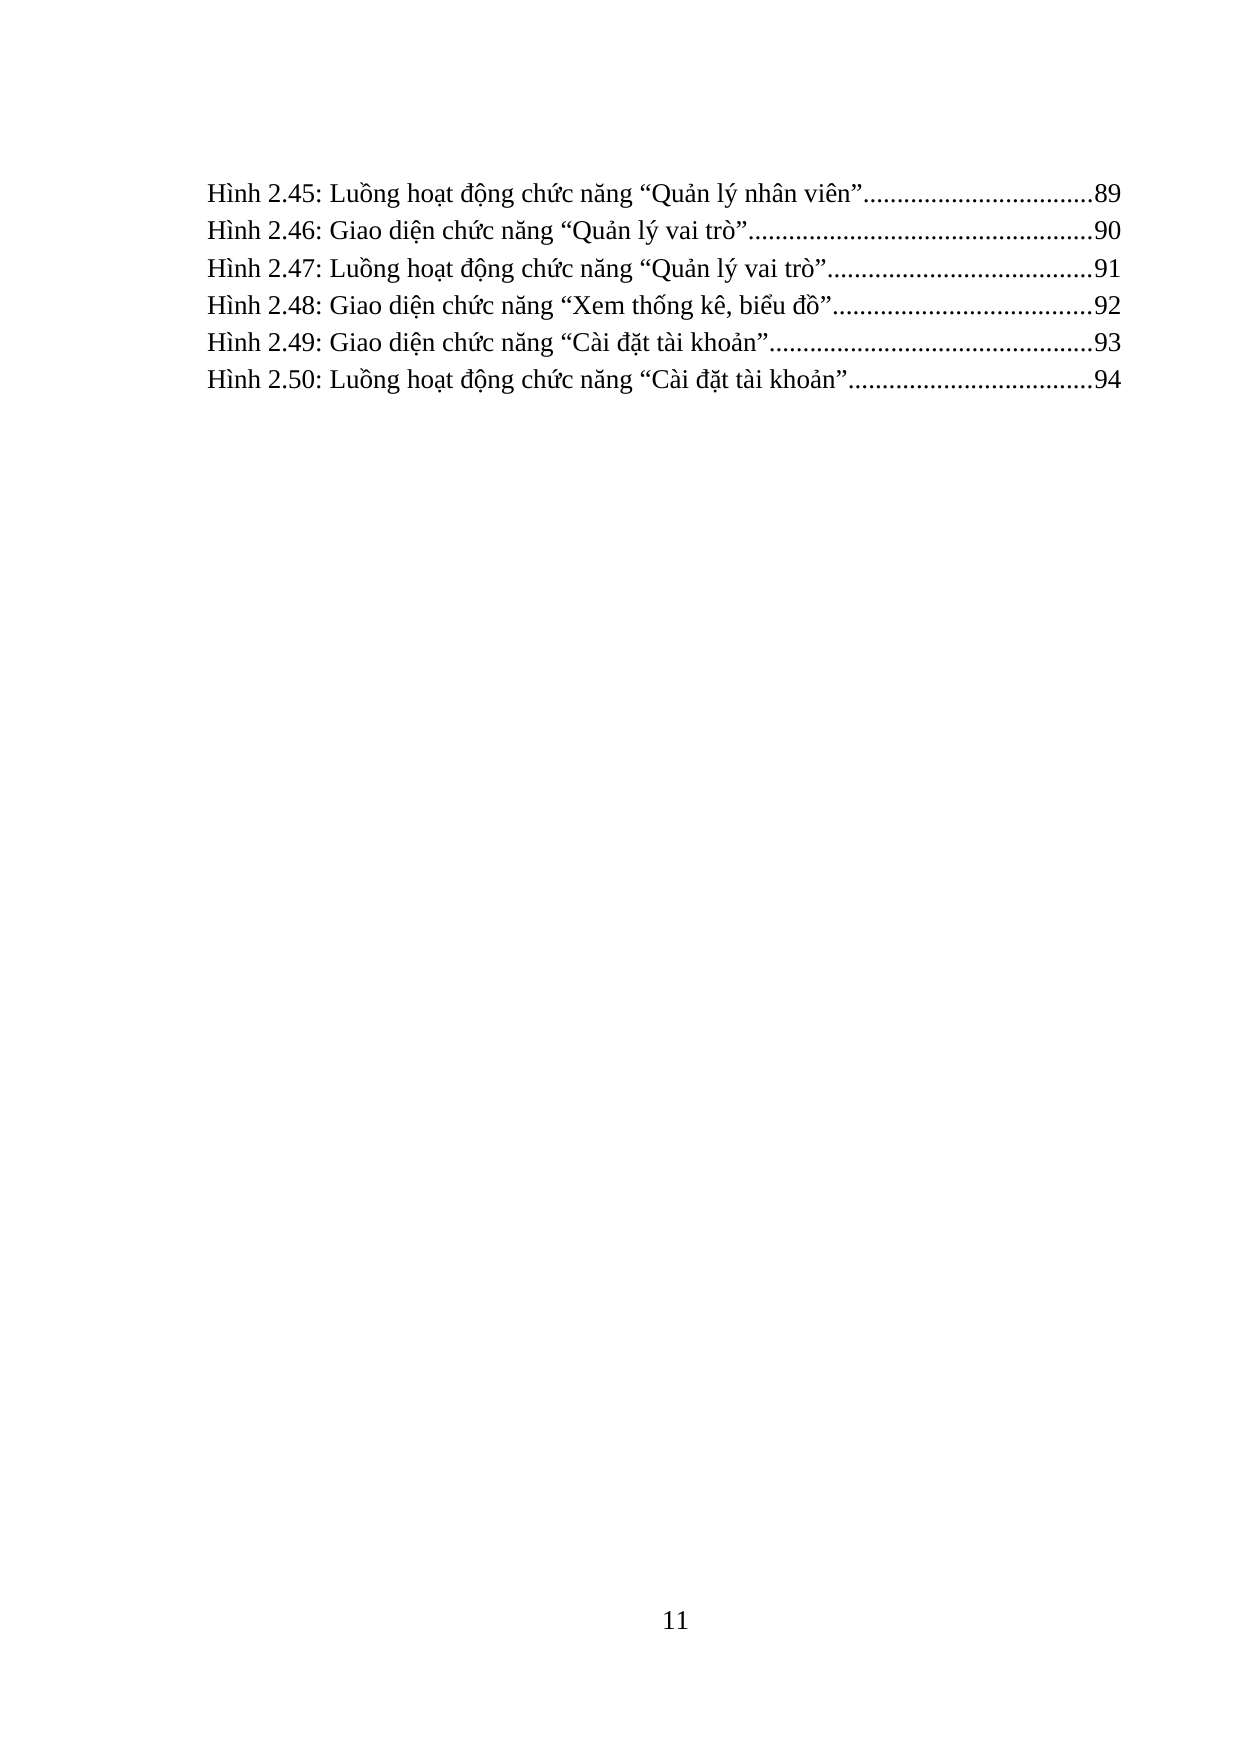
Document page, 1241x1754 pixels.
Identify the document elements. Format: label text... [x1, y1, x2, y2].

text Hình 2.48: Giao diện chức năng “Xem thống kê, biểu đồ” 92 [207, 289, 1122, 320]
text Hình 2.49: Giao diện chức năng “Cài đặt tài khoản” 93 [207, 326, 1122, 357]
text Hình 2.47: Luồng hoạt động chức năng “Quản lý vai trò” 91 [207, 252, 1122, 283]
text Hình 2.46: Giao diện chức năng “Quản lý vai trò” 90 [207, 214, 1122, 246]
text Hình 2.50: Luồng hoạt động chức năng “Cài đặt tài khoản” 94 [207, 364, 1122, 395]
text Hình 2.45: Luồng hoạt động chức năng “Quản lý nhân viên” 89 [207, 177, 1122, 208]
